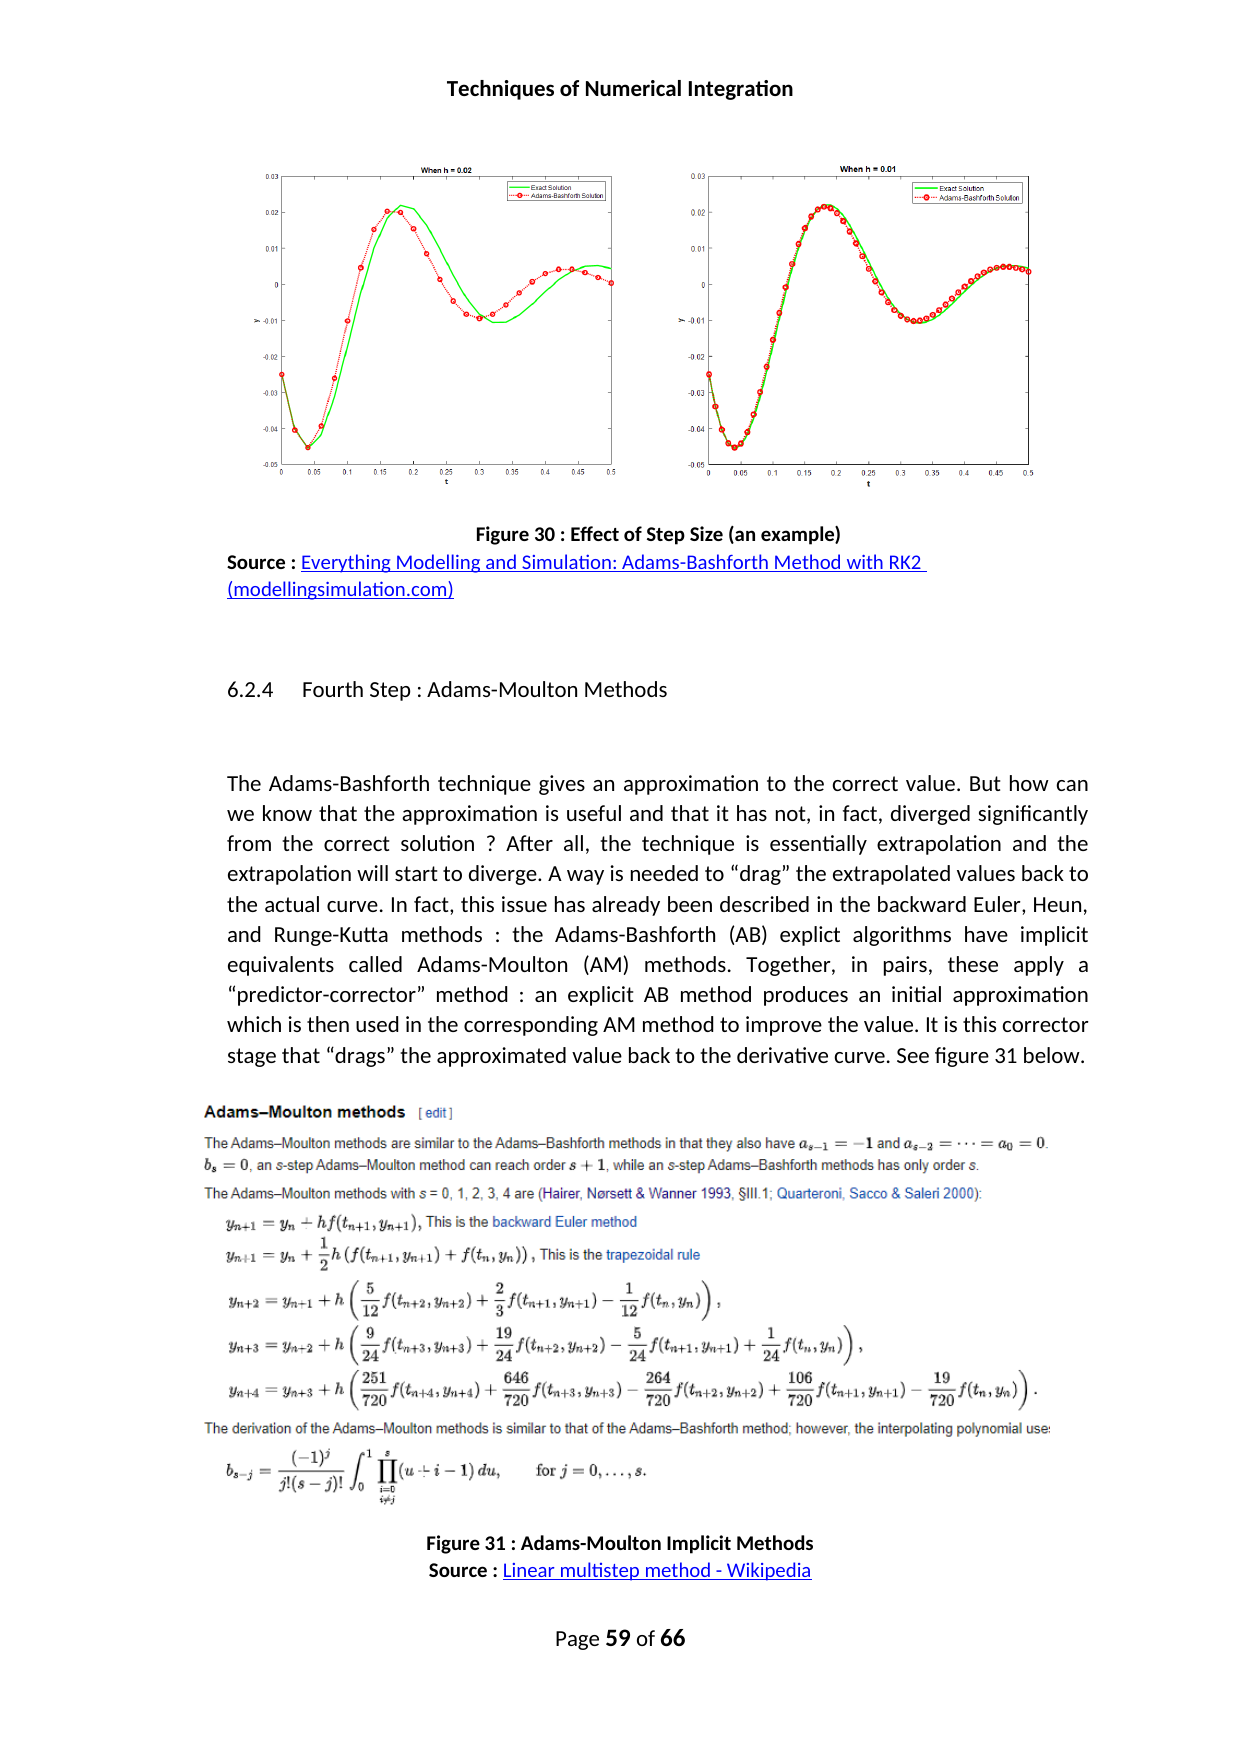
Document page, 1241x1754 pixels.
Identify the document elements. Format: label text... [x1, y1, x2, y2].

subtitle Fourth Step : Adams-Moulton Methods [227, 675, 1090, 703]
text Source : Linear multistep method - Wikipedia [150, 1557, 1090, 1582]
text Figure 30 : Effect of Step Size (an example) [227, 521, 1090, 547]
picture [655, 150, 1067, 503]
list The Adams-Bashforth technique gives an approximation to the correct value. But how can we know that the approximation is useful and that it has not, in fact, diverged significantly from the correct solution ? After all, the technique is essentially extrapolation and the extrapolation will start to diverge. A way is needed to “drag” the extrapolated values back to the actual curve. In fact, this issue has already been described in the backward Euler, Heun, and Runge-Kutta methods : the Adams-Bashforth (AB) explict algorithms have implicit equivalents called Adams-Moulton (AM) methods. Together, in pairs, these apply a “predictor-corrector” method : an explicit AB method produces an initial approximation which is then used in the corresponding AM method to improve the value. It is this corrector stage that “drags” the approximated value back to the derivative curve. See figure 31 below. [227, 769, 1090, 1069]
picture [226, 150, 651, 503]
picture [190, 1087, 1050, 1511]
text Figure 31 : Adams-Moulton Implicit Methods [150, 1530, 1090, 1555]
list Source : Everything Modelling and Simulation: Adams-Bashforth Method with RK2 (modellingsimulation.com) [227, 549, 1090, 602]
